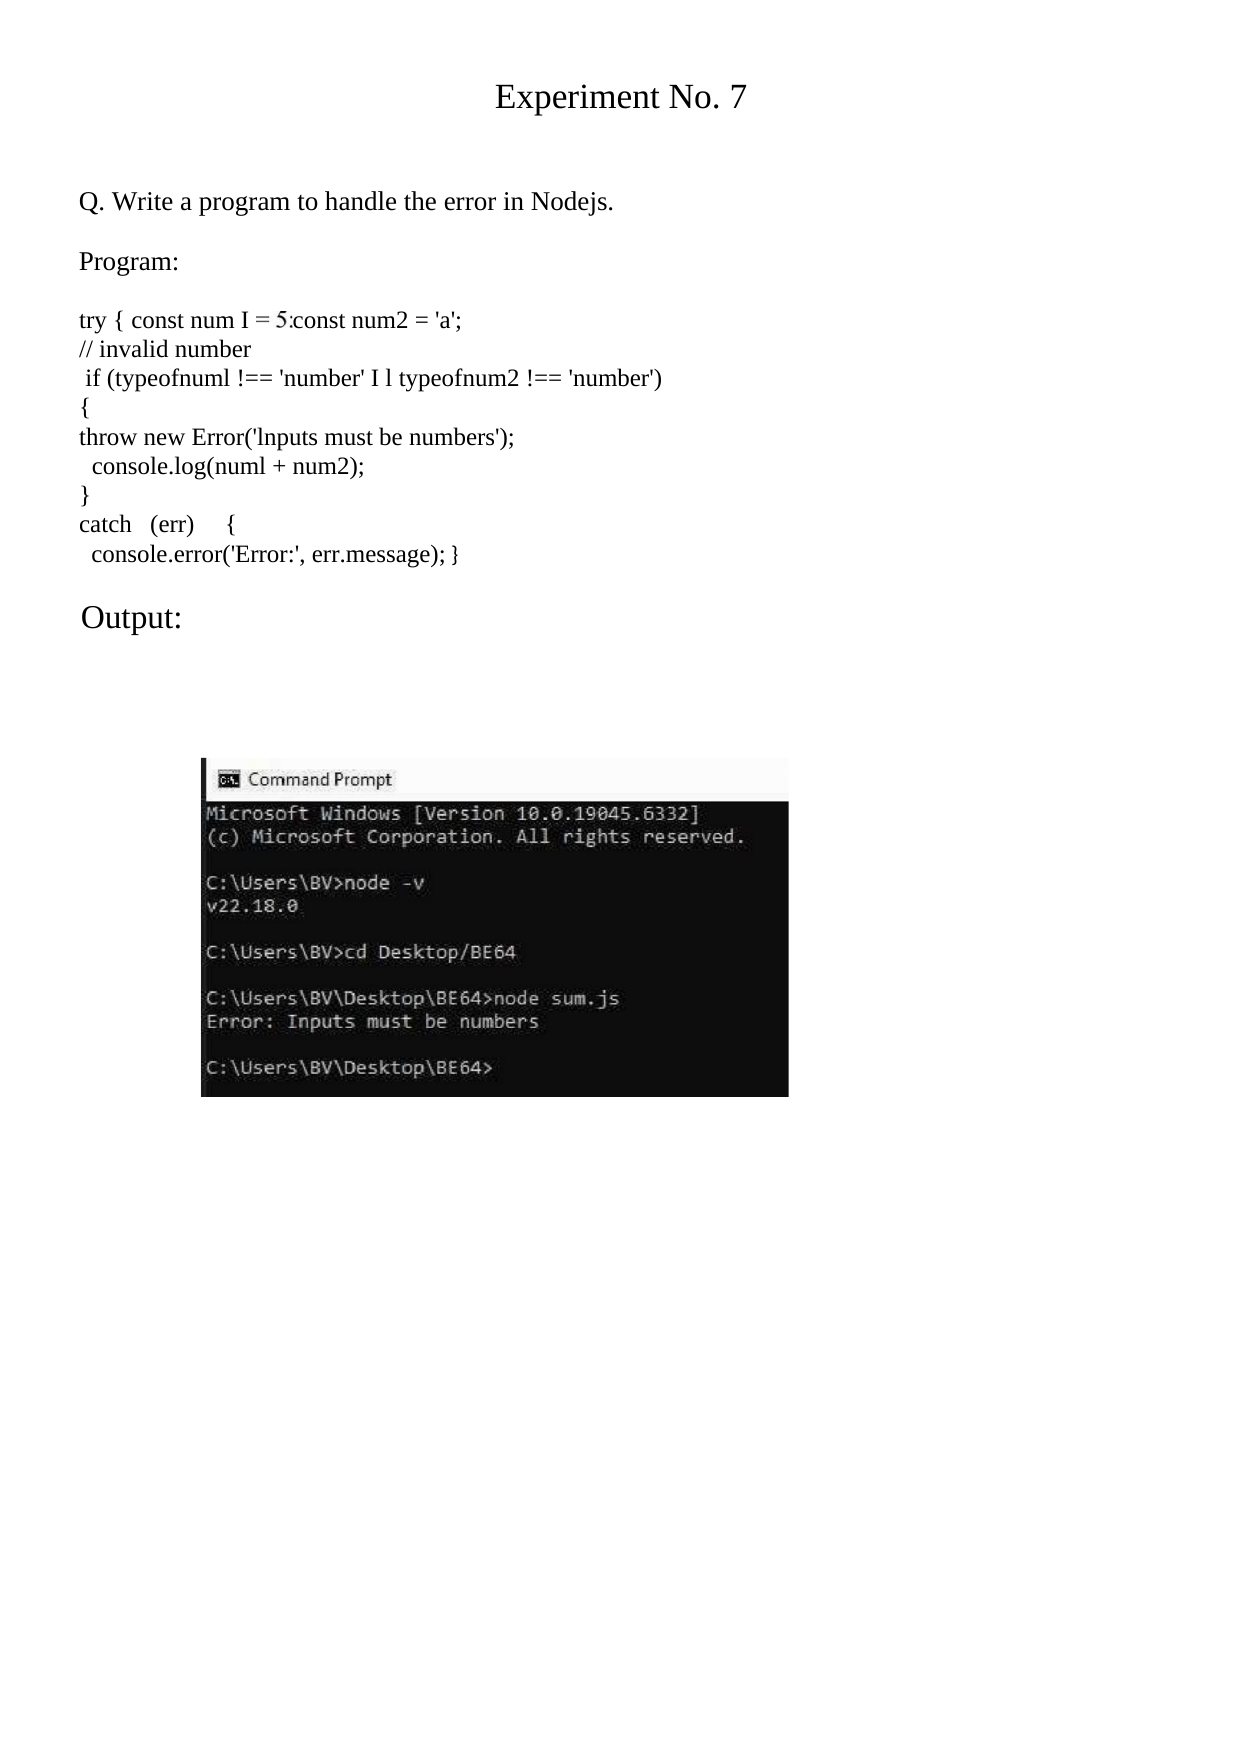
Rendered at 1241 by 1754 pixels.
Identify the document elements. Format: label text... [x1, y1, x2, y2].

text // invalid number [79, 334, 1167, 363]
text console.log(numl + num2); [92, 451, 1167, 480]
text throw new Error('lnputs must be numbers'); [79, 422, 1167, 451]
text } [79, 480, 1167, 509]
picture [200, 757, 789, 1097]
text { [79, 392, 1167, 421]
text try { const num I const num2 = 'a'; [79, 305, 1167, 333]
text Experiment No. 7 [75, 75, 1167, 116]
text Q. Write a program to handle the error in Nodejs. [78, 185, 1167, 216]
text Program: [78, 245, 1167, 276]
picture [255, 310, 293, 328]
text console.error('Error:', err.message); } [91, 539, 1167, 568]
text Output: [81, 597, 1167, 635]
text catch (err) { [79, 509, 1167, 538]
text if (typeofnuml !== 'number' I l typeofnum2 !== 'number') [79, 363, 1167, 392]
